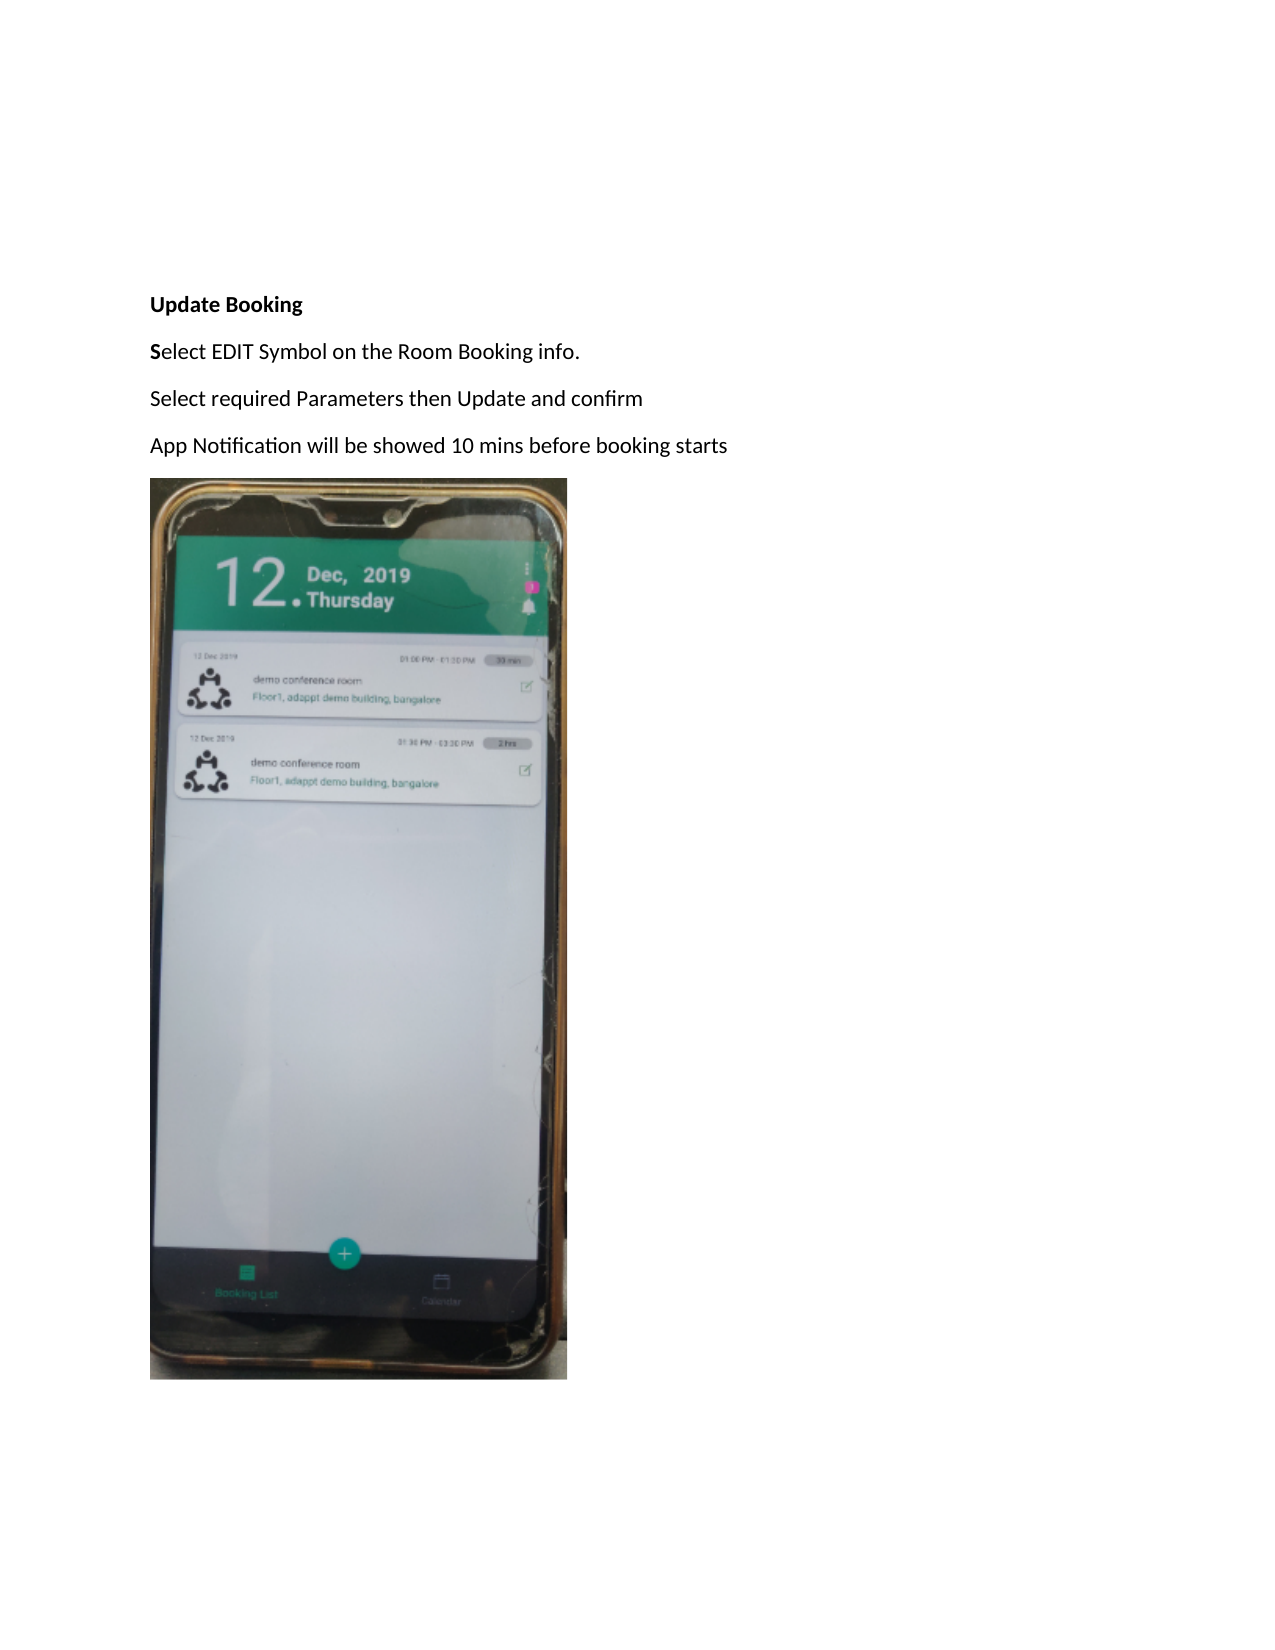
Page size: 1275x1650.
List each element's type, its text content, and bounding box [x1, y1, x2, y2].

text Select EDIT Symbol on the Room Booking info. [150, 337, 1125, 366]
picture [150, 478, 568, 1383]
text Update Booking [150, 291, 1125, 319]
text Select required Parameters then Update and confirm [150, 384, 1125, 412]
text App Notification will be showed 10 mins before booking starts [150, 431, 1125, 459]
